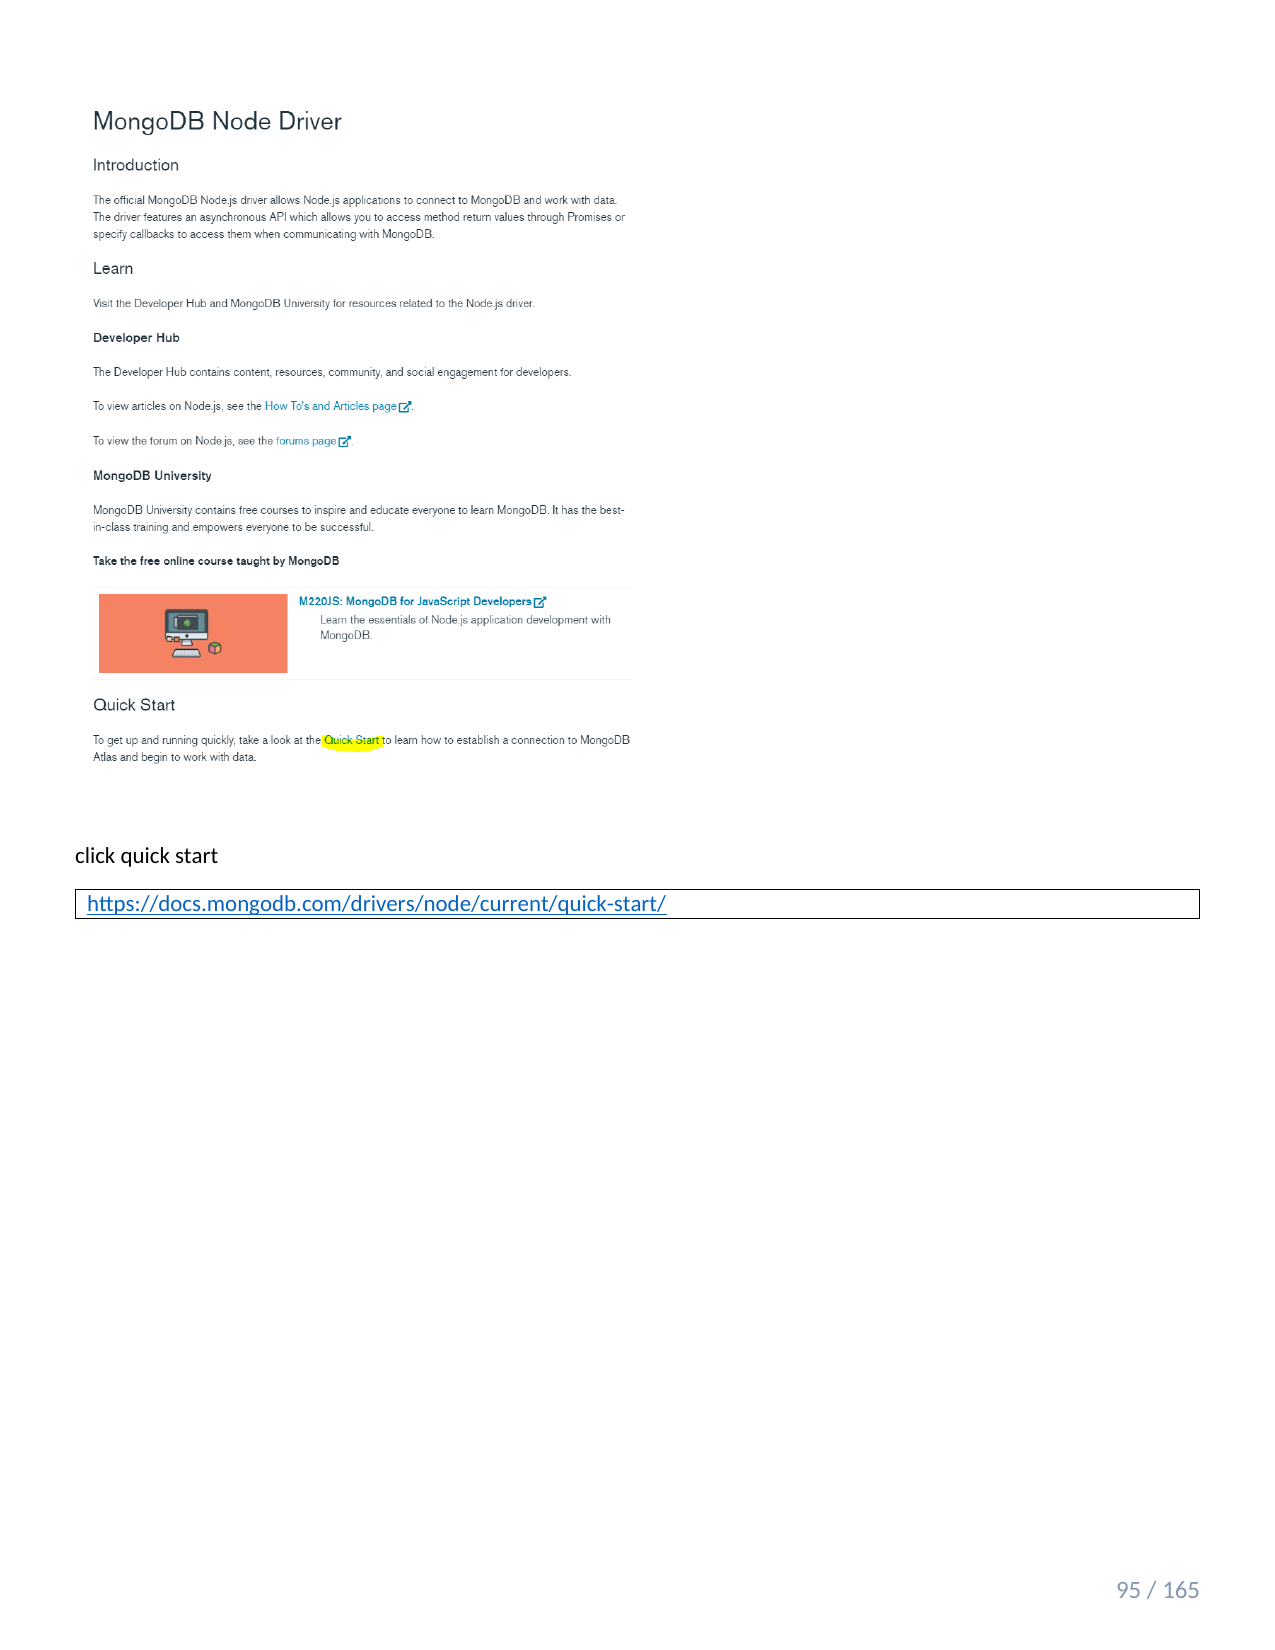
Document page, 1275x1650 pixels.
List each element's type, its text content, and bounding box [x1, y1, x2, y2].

picture [75, 75, 763, 776]
text click quick start [75, 842, 1200, 870]
table_header https://docs.mongodb.com/drivers/node/current/quick-start/ [76, 890, 1199, 918]
